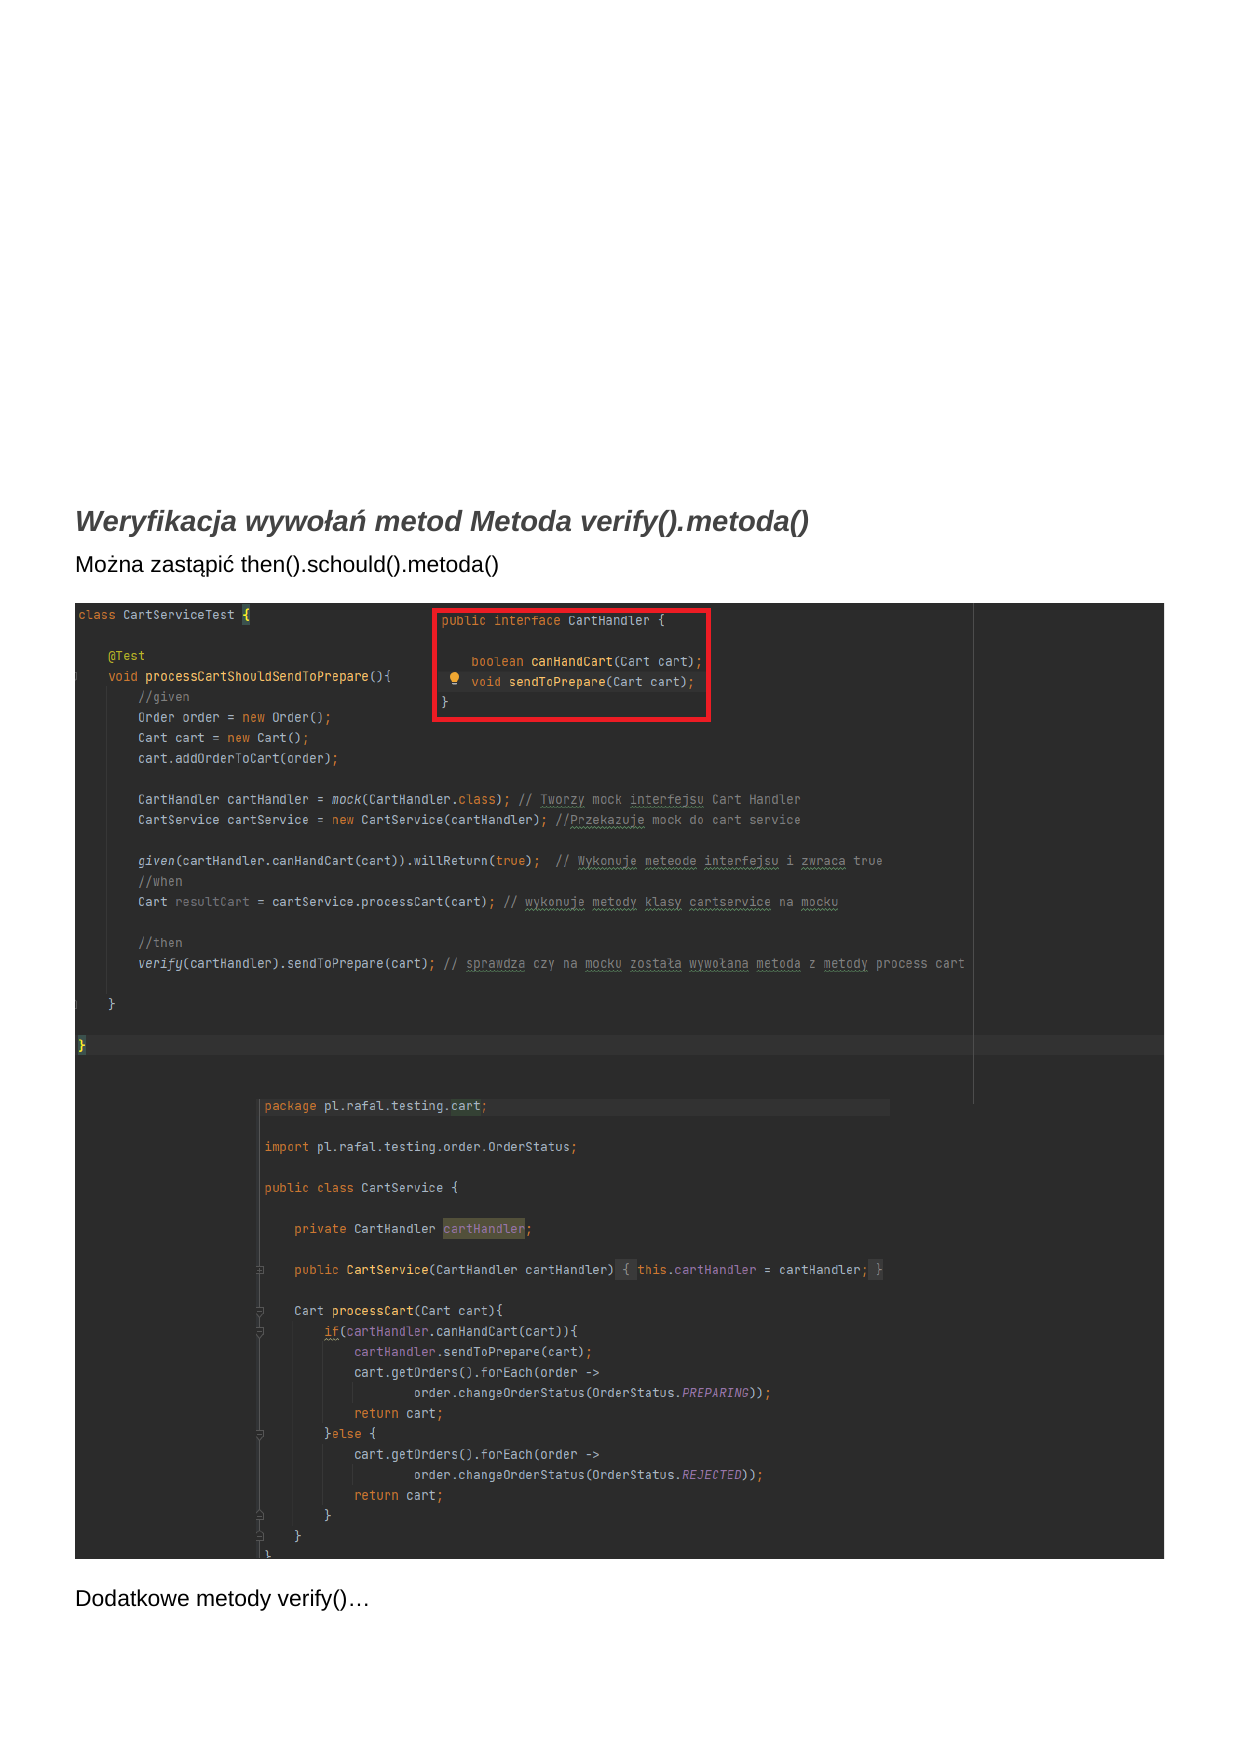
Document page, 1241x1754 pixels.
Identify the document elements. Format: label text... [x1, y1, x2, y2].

text Weryfikacja wywołań metod Metoda verify().metoda() [75, 504, 1165, 537]
picture [75, 603, 1165, 1559]
text Można zastąpić then().schould().metoda() [75, 551, 1165, 577]
text Dodatkowe metody verify()… [75, 1584, 1165, 1611]
